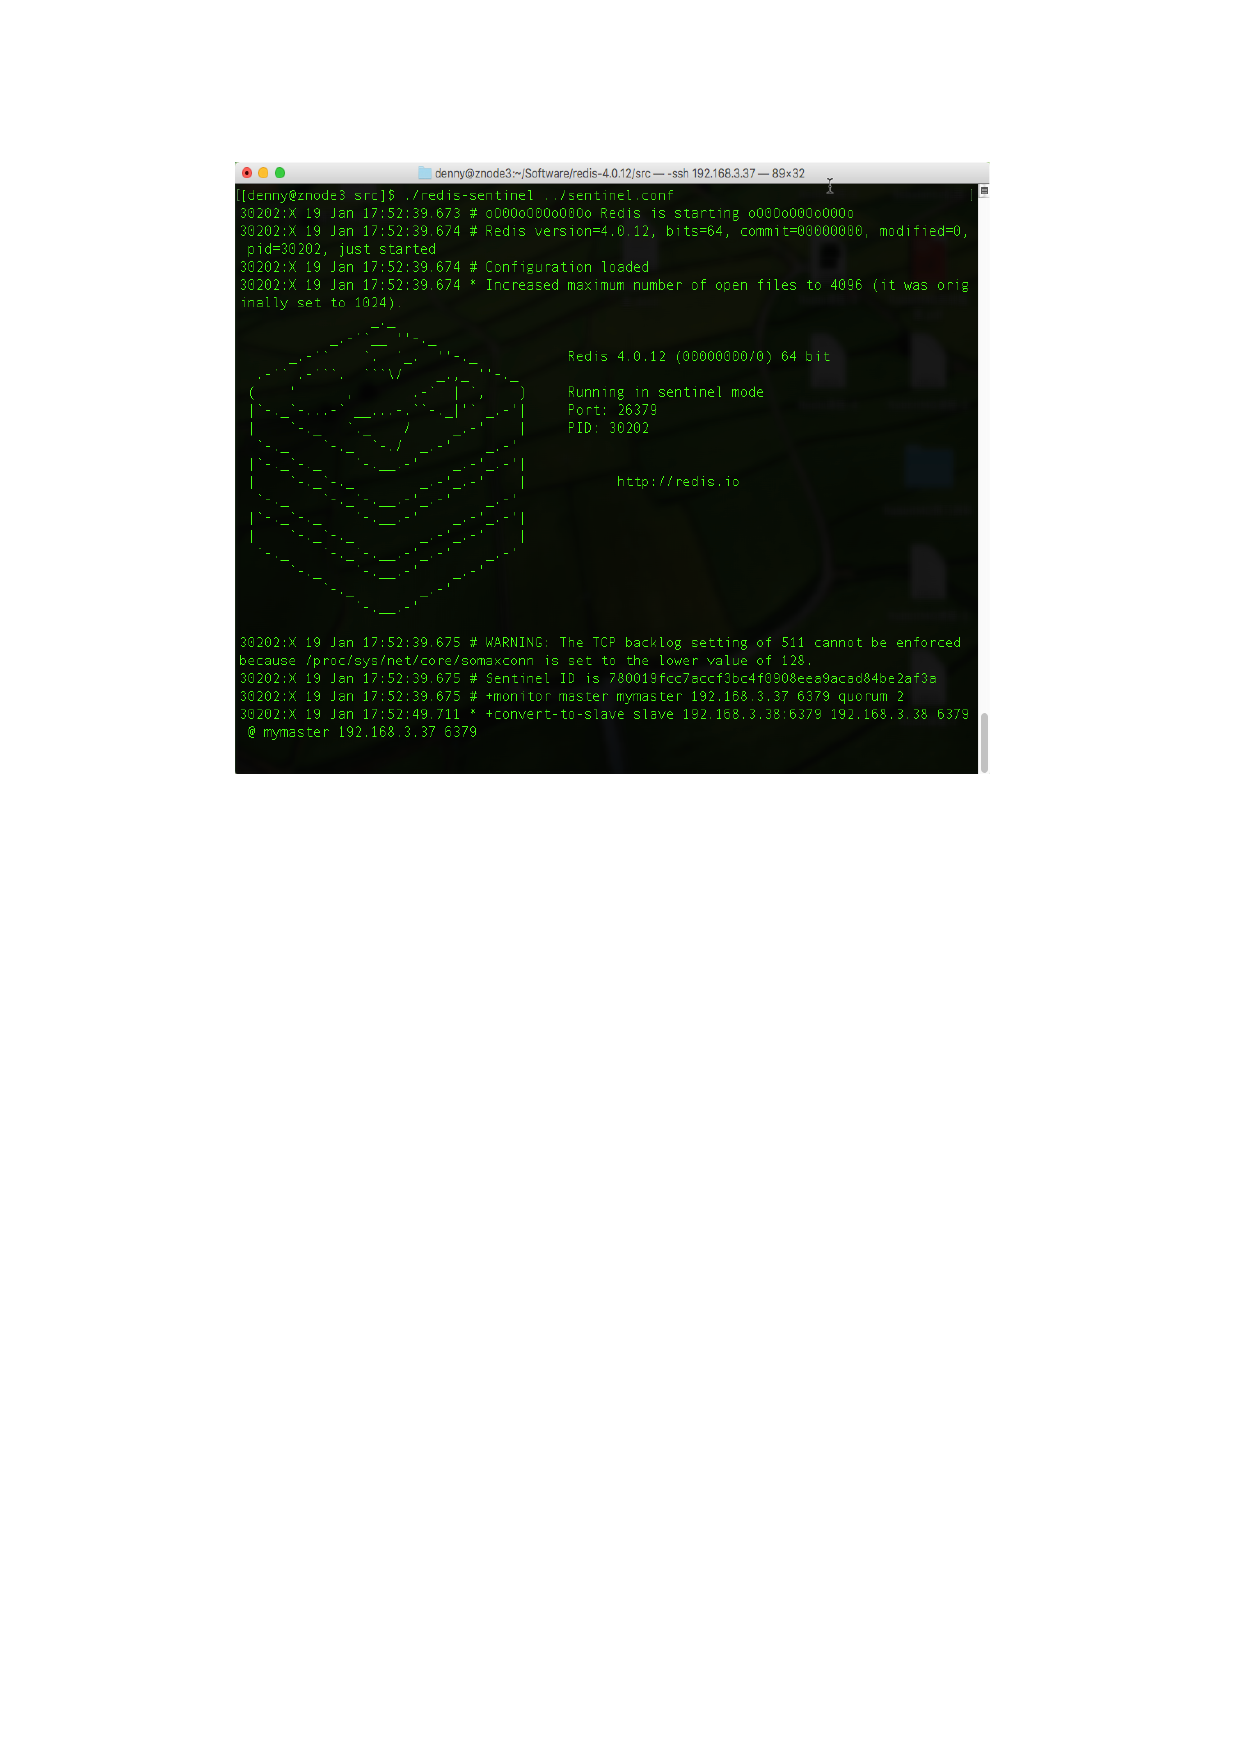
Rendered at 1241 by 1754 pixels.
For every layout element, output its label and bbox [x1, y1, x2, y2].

picture [235, 162, 990, 774]
